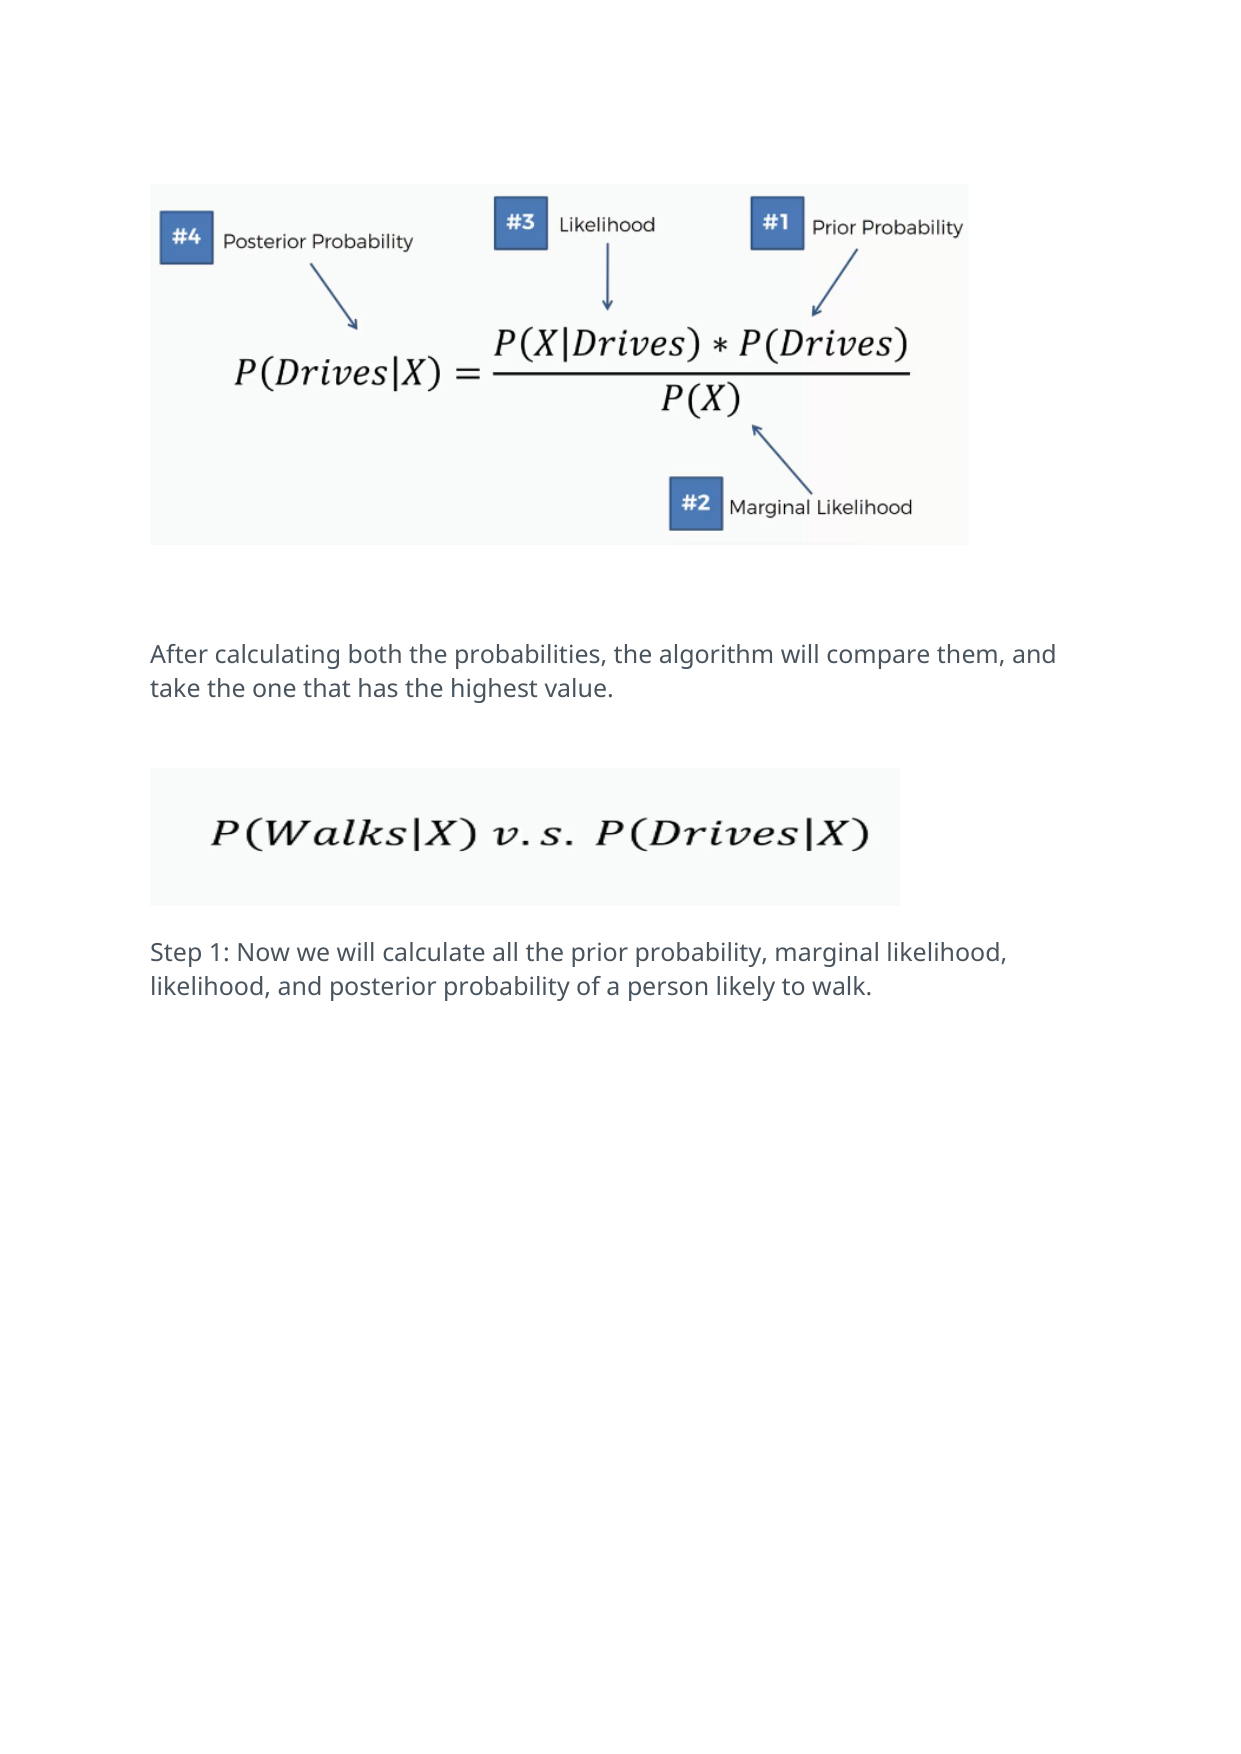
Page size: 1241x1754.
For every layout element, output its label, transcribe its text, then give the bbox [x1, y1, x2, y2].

text Step 1: Now we will calculate all the prior probability, marginal likelihood, likelihood, and posterior probability of a person likely to walk. [150, 935, 1090, 1003]
picture [150, 768, 901, 906]
text After calculating both the probabilities, the algorithm will compare them, and take the one that has the highest value. [150, 637, 1090, 705]
picture [150, 184, 969, 545]
